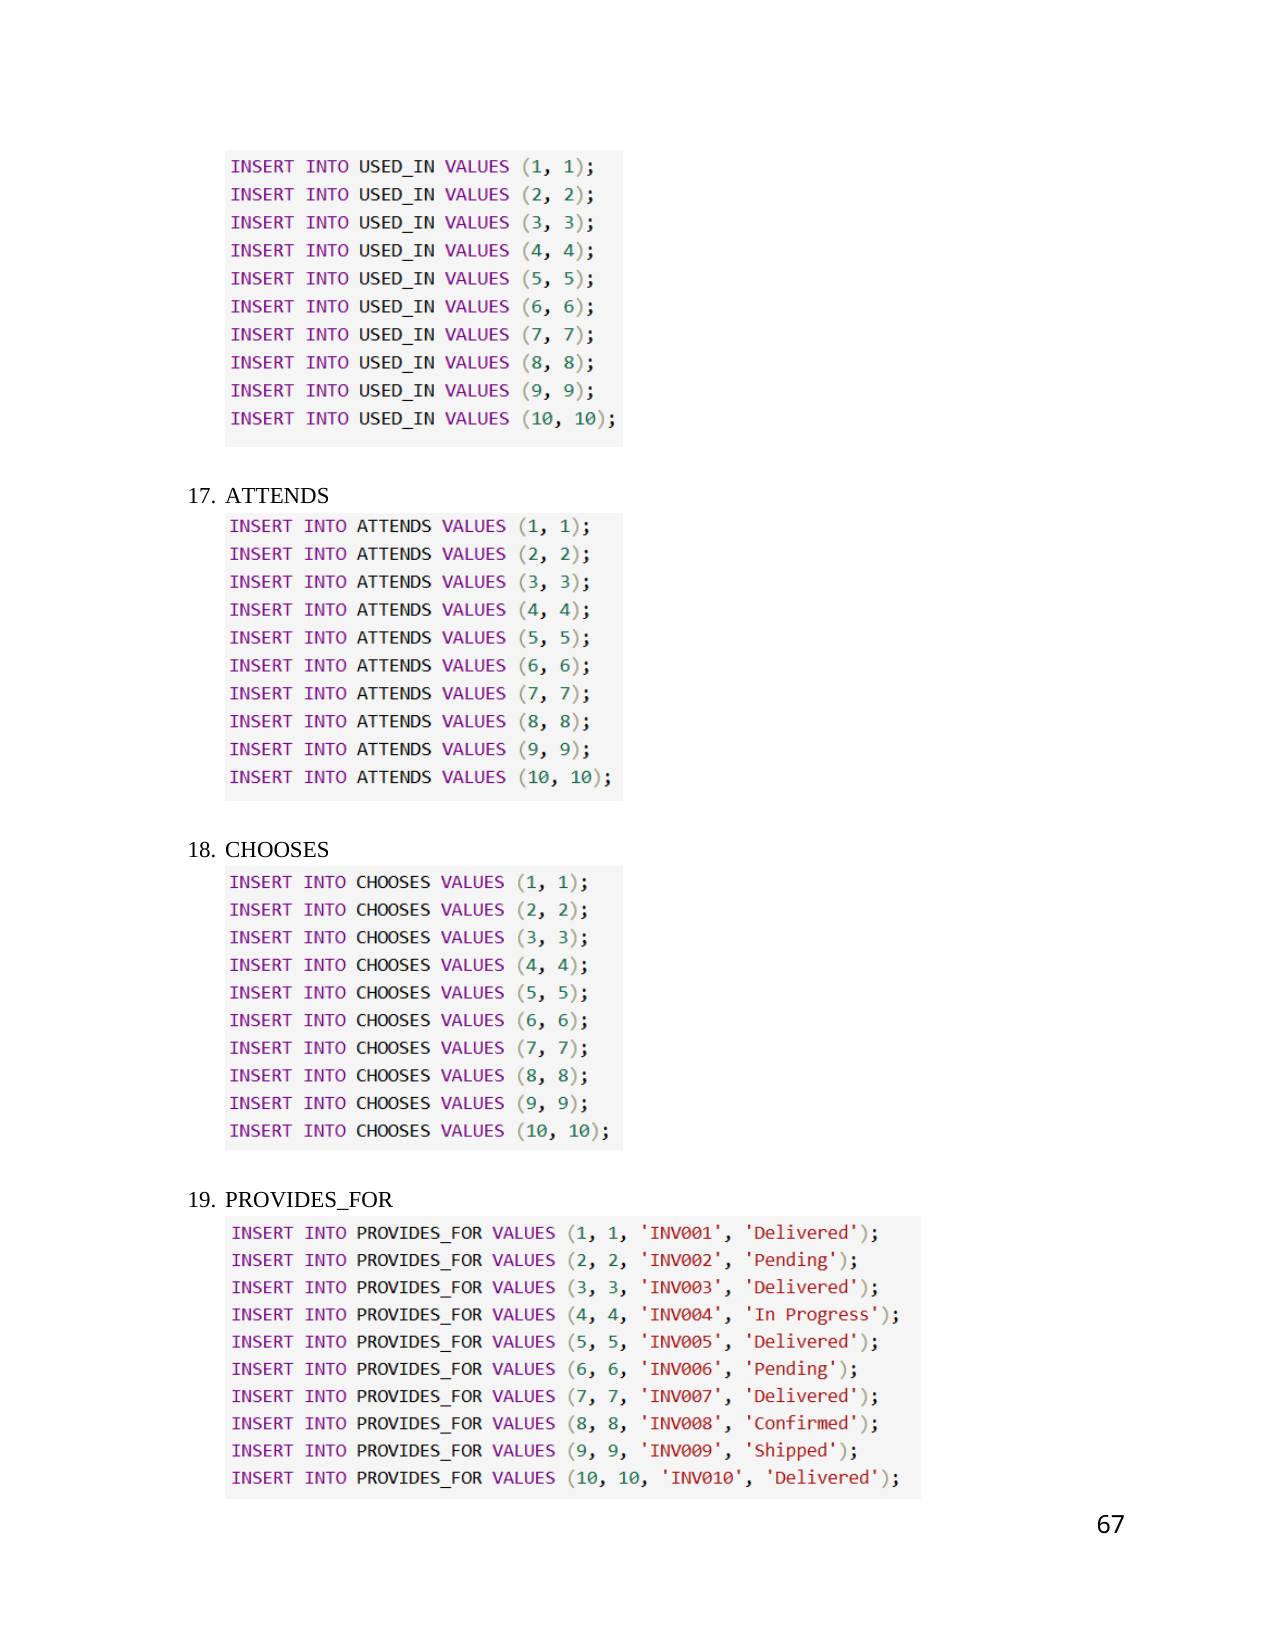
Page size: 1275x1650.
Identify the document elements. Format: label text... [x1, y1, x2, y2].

picture [225, 513, 623, 801]
picture [225, 866, 623, 1150]
list CHOOSES [187, 836, 1125, 862]
list PROVIDES_FOR [187, 1186, 1125, 1212]
picture [225, 1216, 921, 1499]
list ATTENDS [187, 482, 1125, 509]
picture [225, 150, 623, 447]
